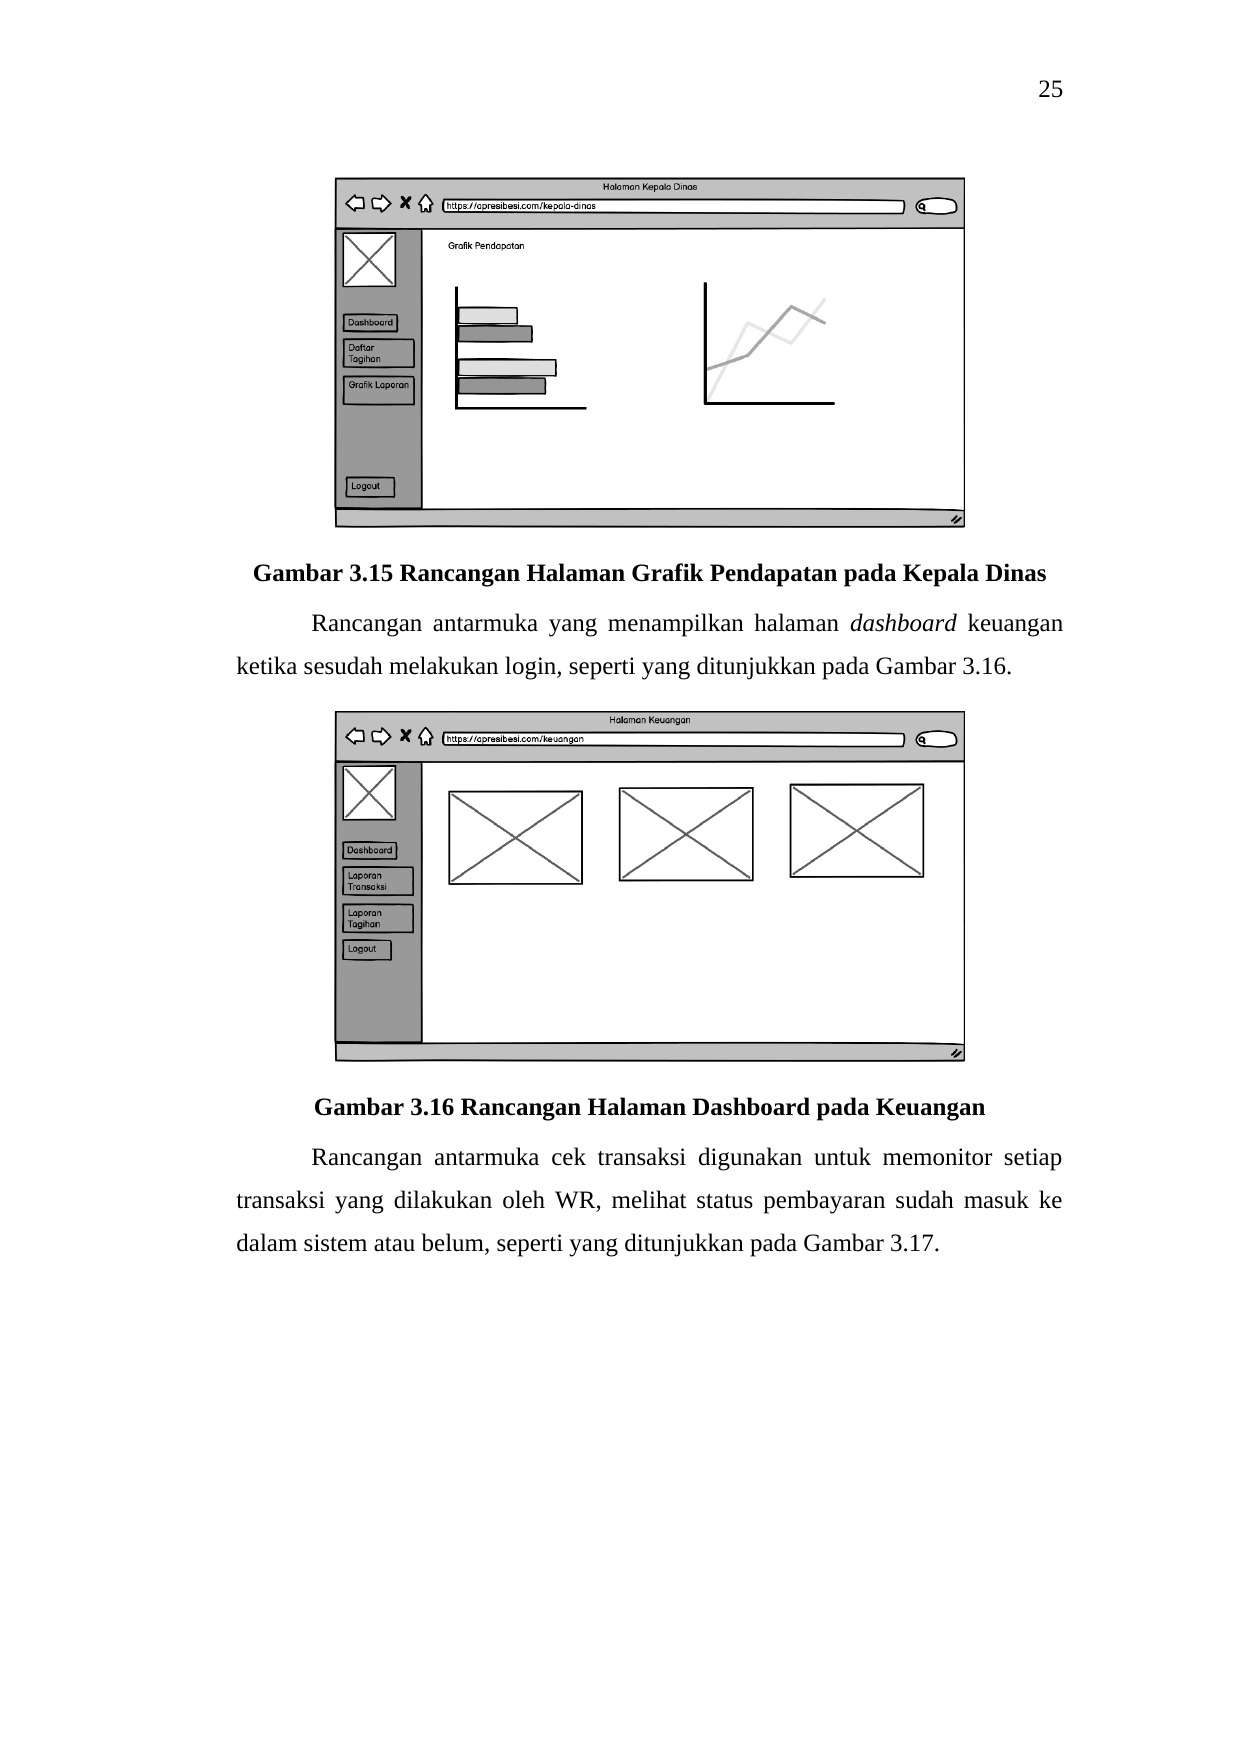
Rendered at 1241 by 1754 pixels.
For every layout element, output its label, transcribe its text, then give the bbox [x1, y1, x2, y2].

text Gambar 3.16 Rancangan Halaman Dashboard pada Keuangan [236, 1092, 1063, 1121]
text Gambar 3.15 Rancangan Halaman Grafik Pendapatan pada Kepala Dinas [236, 558, 1063, 587]
text Rancangan antarmuka yang menampilkan halaman dashboard keuangan ketika sesudah melakukan login, seperti yang ditunjukkan pada Gambar 3.16. [236, 608, 1063, 680]
text Rancangan antarmuka cek transaksi digunakan untuk memonitor setiap transaksi yang dilakukan oleh WR, melihat status pembayaran sudah masuk ke dalam sistem atau belum, seperti yang ditunjukkan pada Gambar 3.17. [236, 1142, 1063, 1257]
picture [334, 711, 965, 1062]
picture [334, 177, 965, 528]
